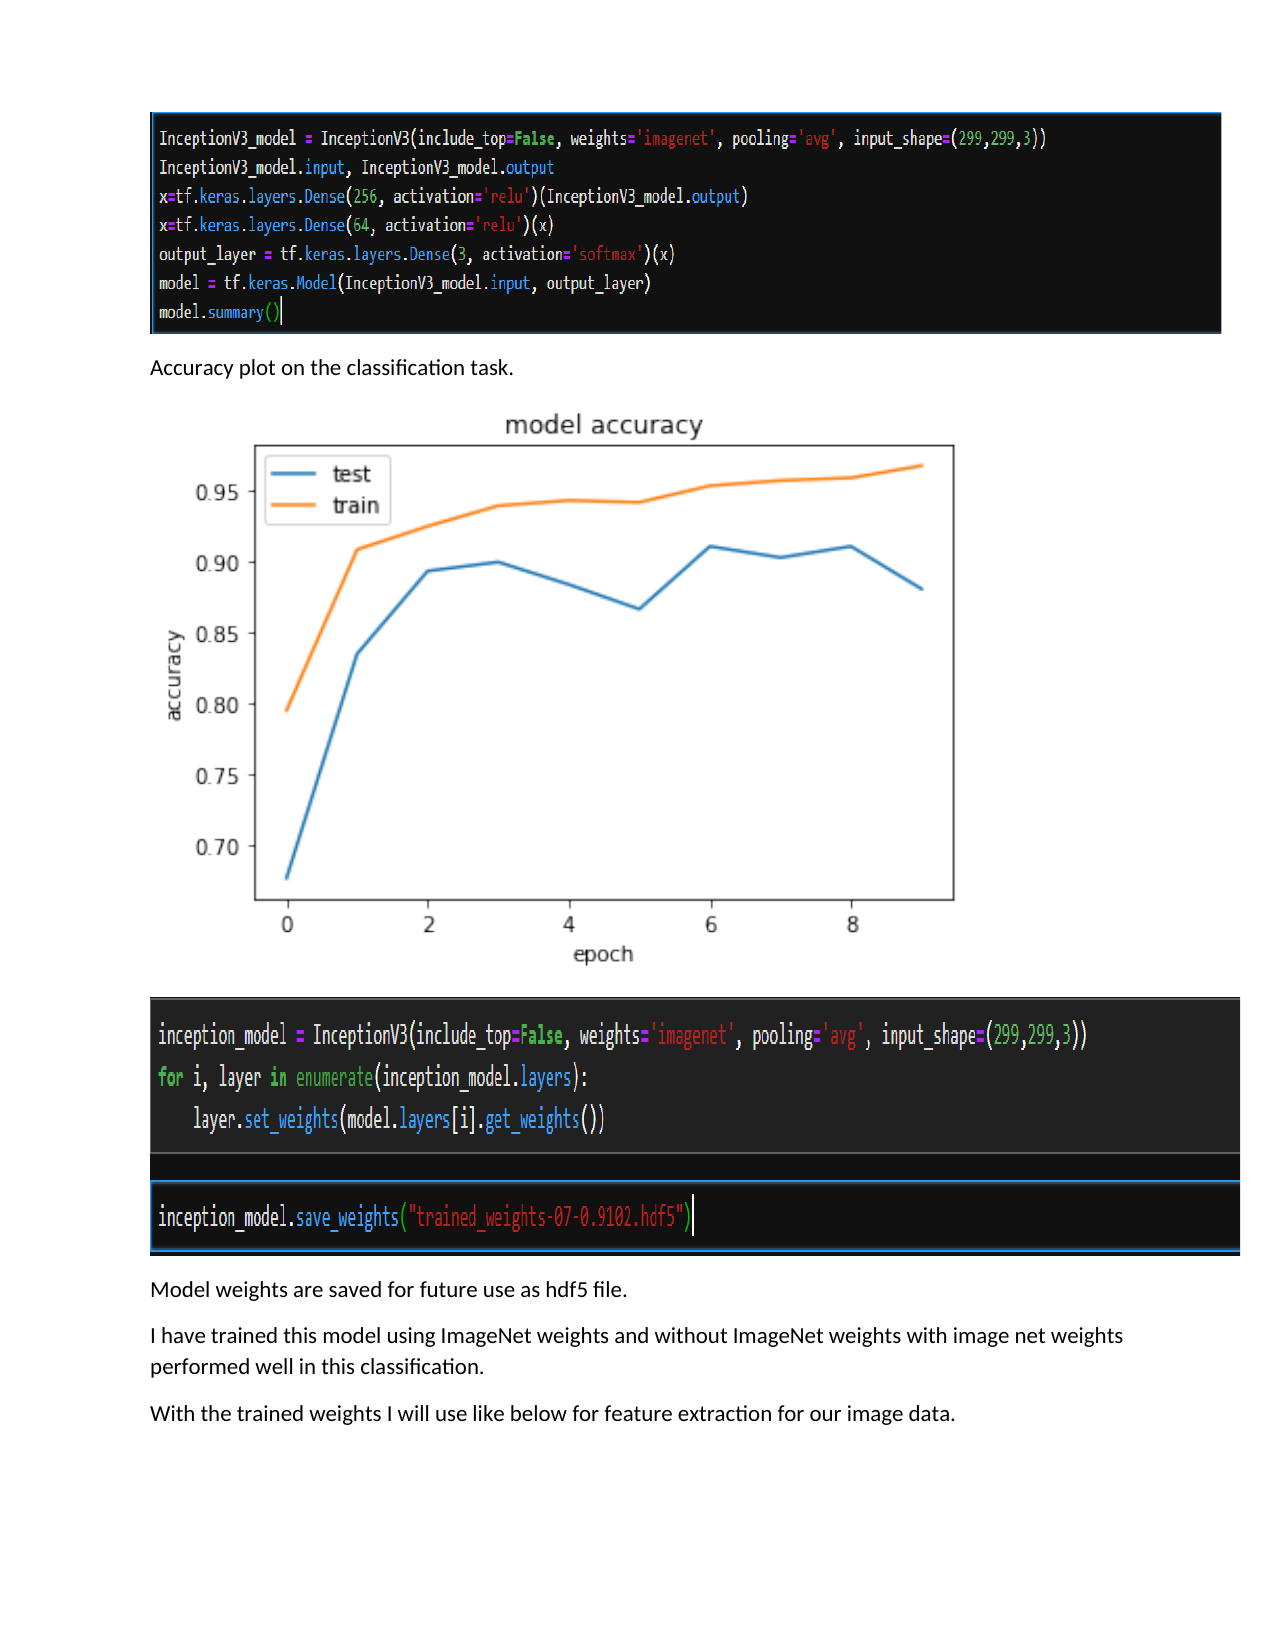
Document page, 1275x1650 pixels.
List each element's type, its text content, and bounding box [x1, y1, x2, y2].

text I have trained this model using ImageNet weights and without ImageNet weights with image net weights performed well in this classification. [150, 1322, 1125, 1380]
picture [150, 112, 1222, 334]
text Model weights are saved for future use as hdf5 file. [150, 1275, 1125, 1303]
picture [150, 399, 968, 979]
text Accuracy plot on the classification task. [150, 353, 1125, 381]
text With the trained weights I will use like below for feature extraction for our image data. [150, 1399, 1125, 1427]
picture [150, 997, 1241, 1256]
